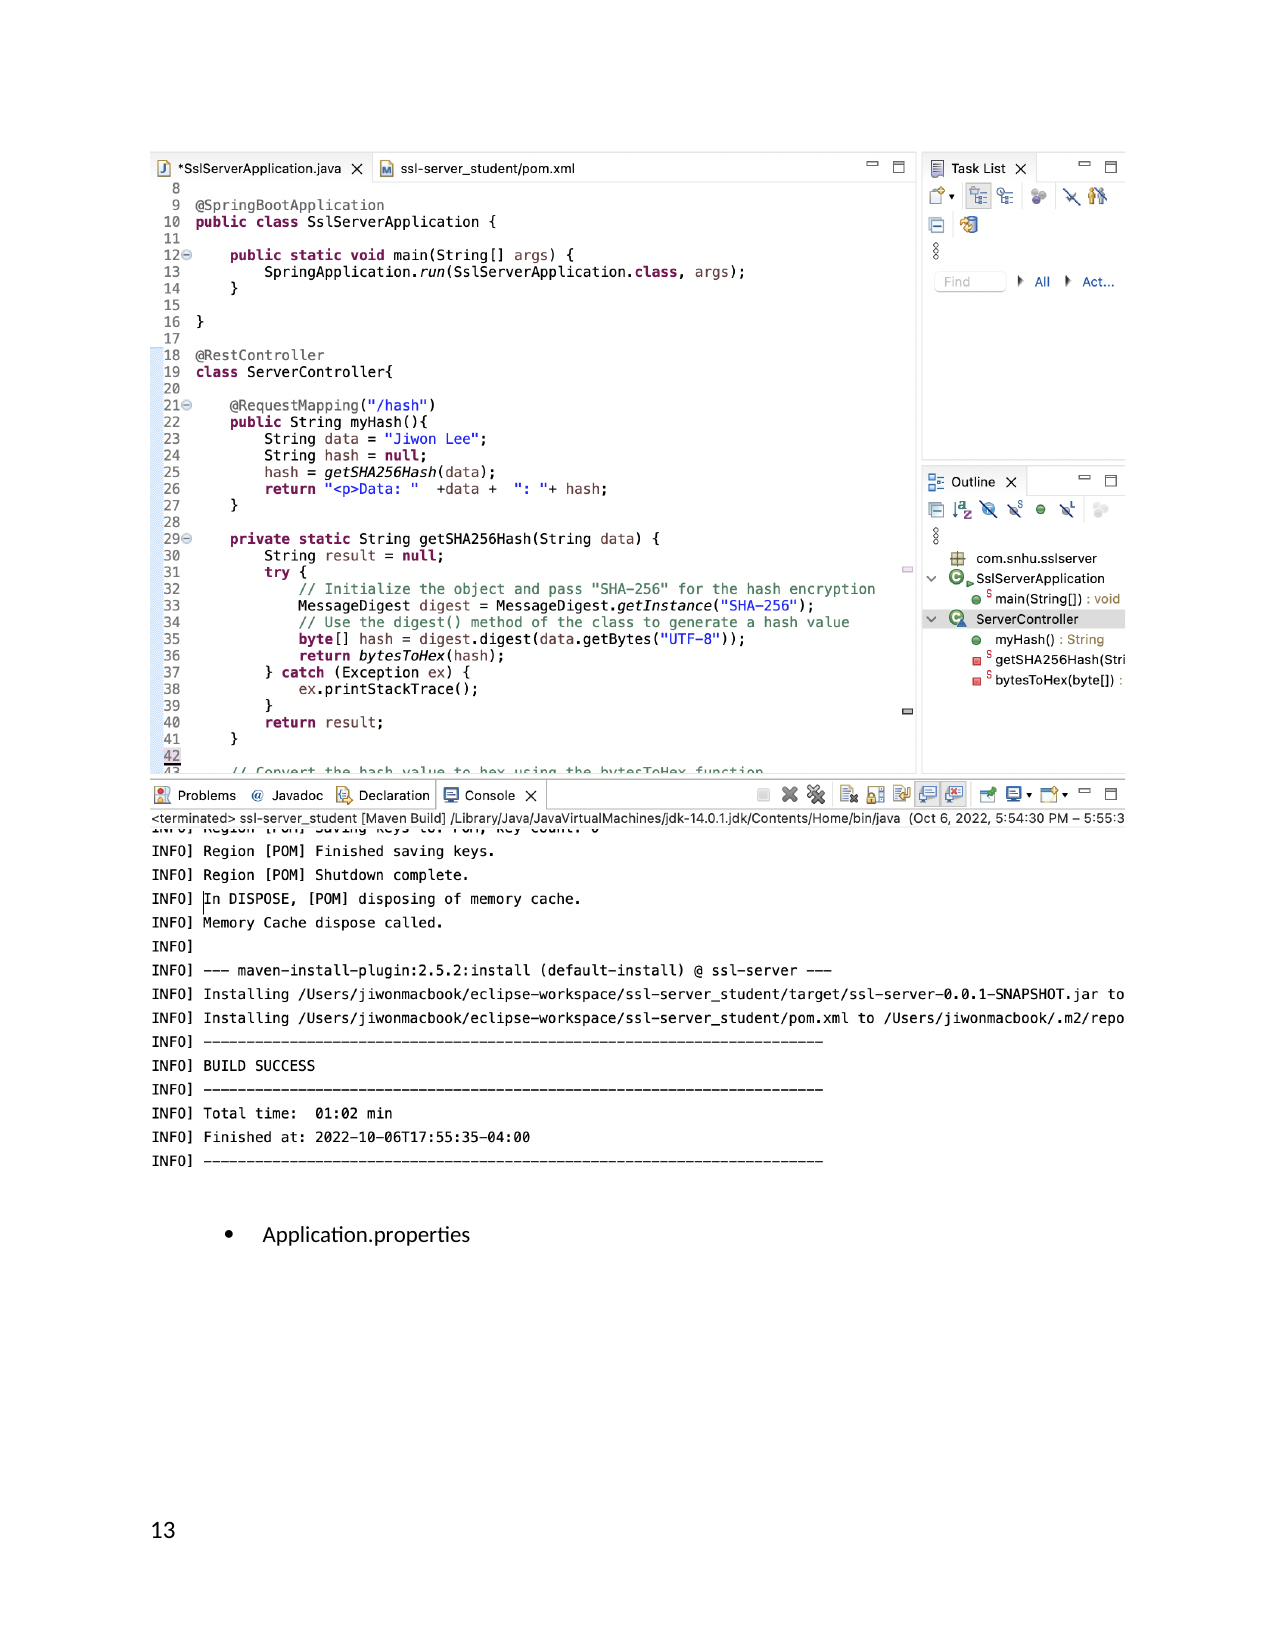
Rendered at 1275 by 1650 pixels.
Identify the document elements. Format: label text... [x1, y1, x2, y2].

picture [150, 150, 1125, 1192]
list Application.properties [225, 1220, 1125, 1248]
